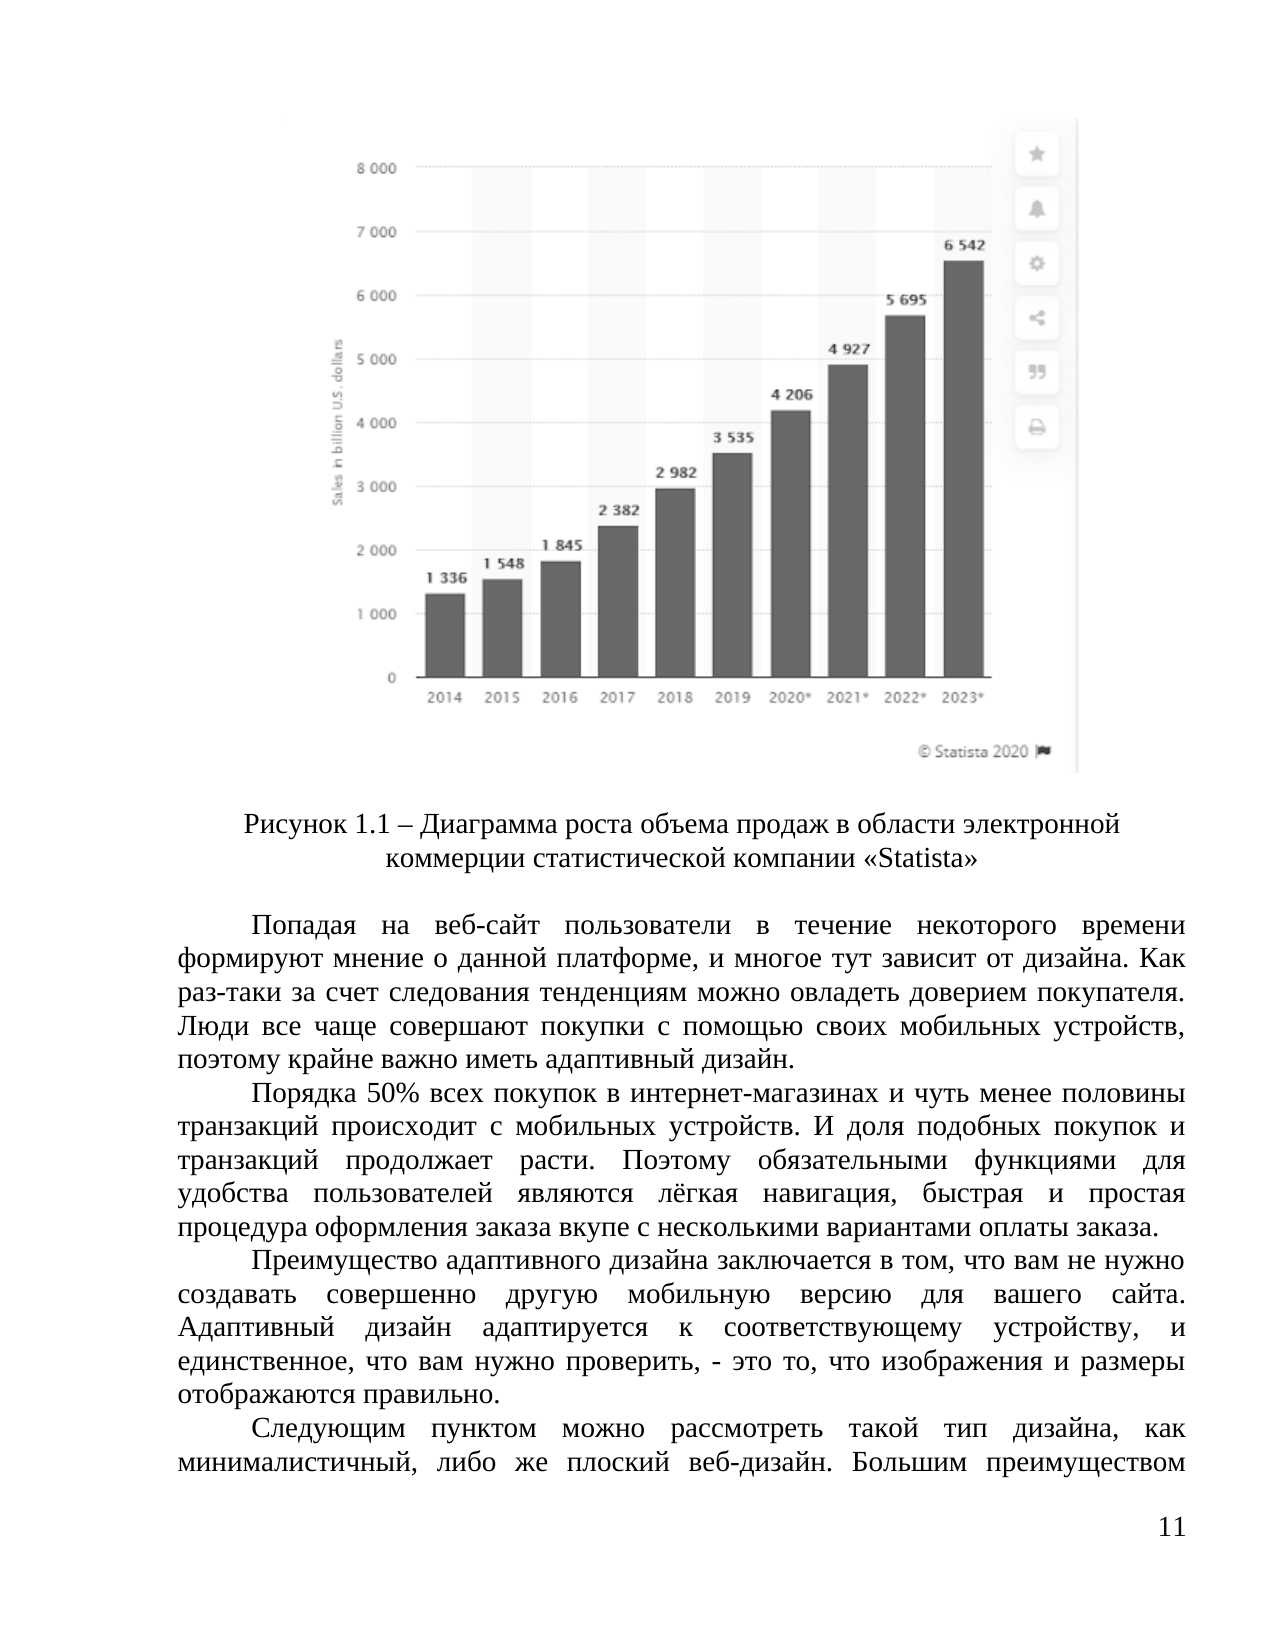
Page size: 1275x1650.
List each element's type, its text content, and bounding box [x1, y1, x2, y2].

text Порядка 50% всех покупок в интернет-магазинах и чуть менее половины транзакций происходит с мобильных устройств. И доля подобных покупок и транзакций продолжает расти. Поэтому обязательными функциями для удобства пользователей являются лёгкая навигация, быстрая и простая процедура оформления заказа вкупе с несколькими вариантами оплаты заказа. [177, 1075, 1186, 1242]
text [177, 1410, 1186, 1477]
text Преимущество адаптивного дизайна заключается в том, что вам не нужно создавать совершенно другую мобильную версию для вашего сайта. Адаптивный дизайн адаптируется к соответствующему устройству, и единственное, что вам нужно проверить, - это то, что изображения и размеры отображаются правильно. [177, 1242, 1186, 1410]
text Рисунок 1.1 – Диаграмма роста объема продаж в области электронной коммерции статистической компании «Statista» [177, 806, 1186, 873]
text Попадая на веб-сайт пользователи в течение некоторого времени формируют мнение о данной платформе, и многое тут зависит от дизайна. Как раз-таки за счет следования тенденциям можно овладеть доверием покупателя. Люди все чаще совершают покупки с помощью своих мобильных устройств, поэтому крайне важно иметь адаптивный дизайн. [177, 907, 1186, 1075]
